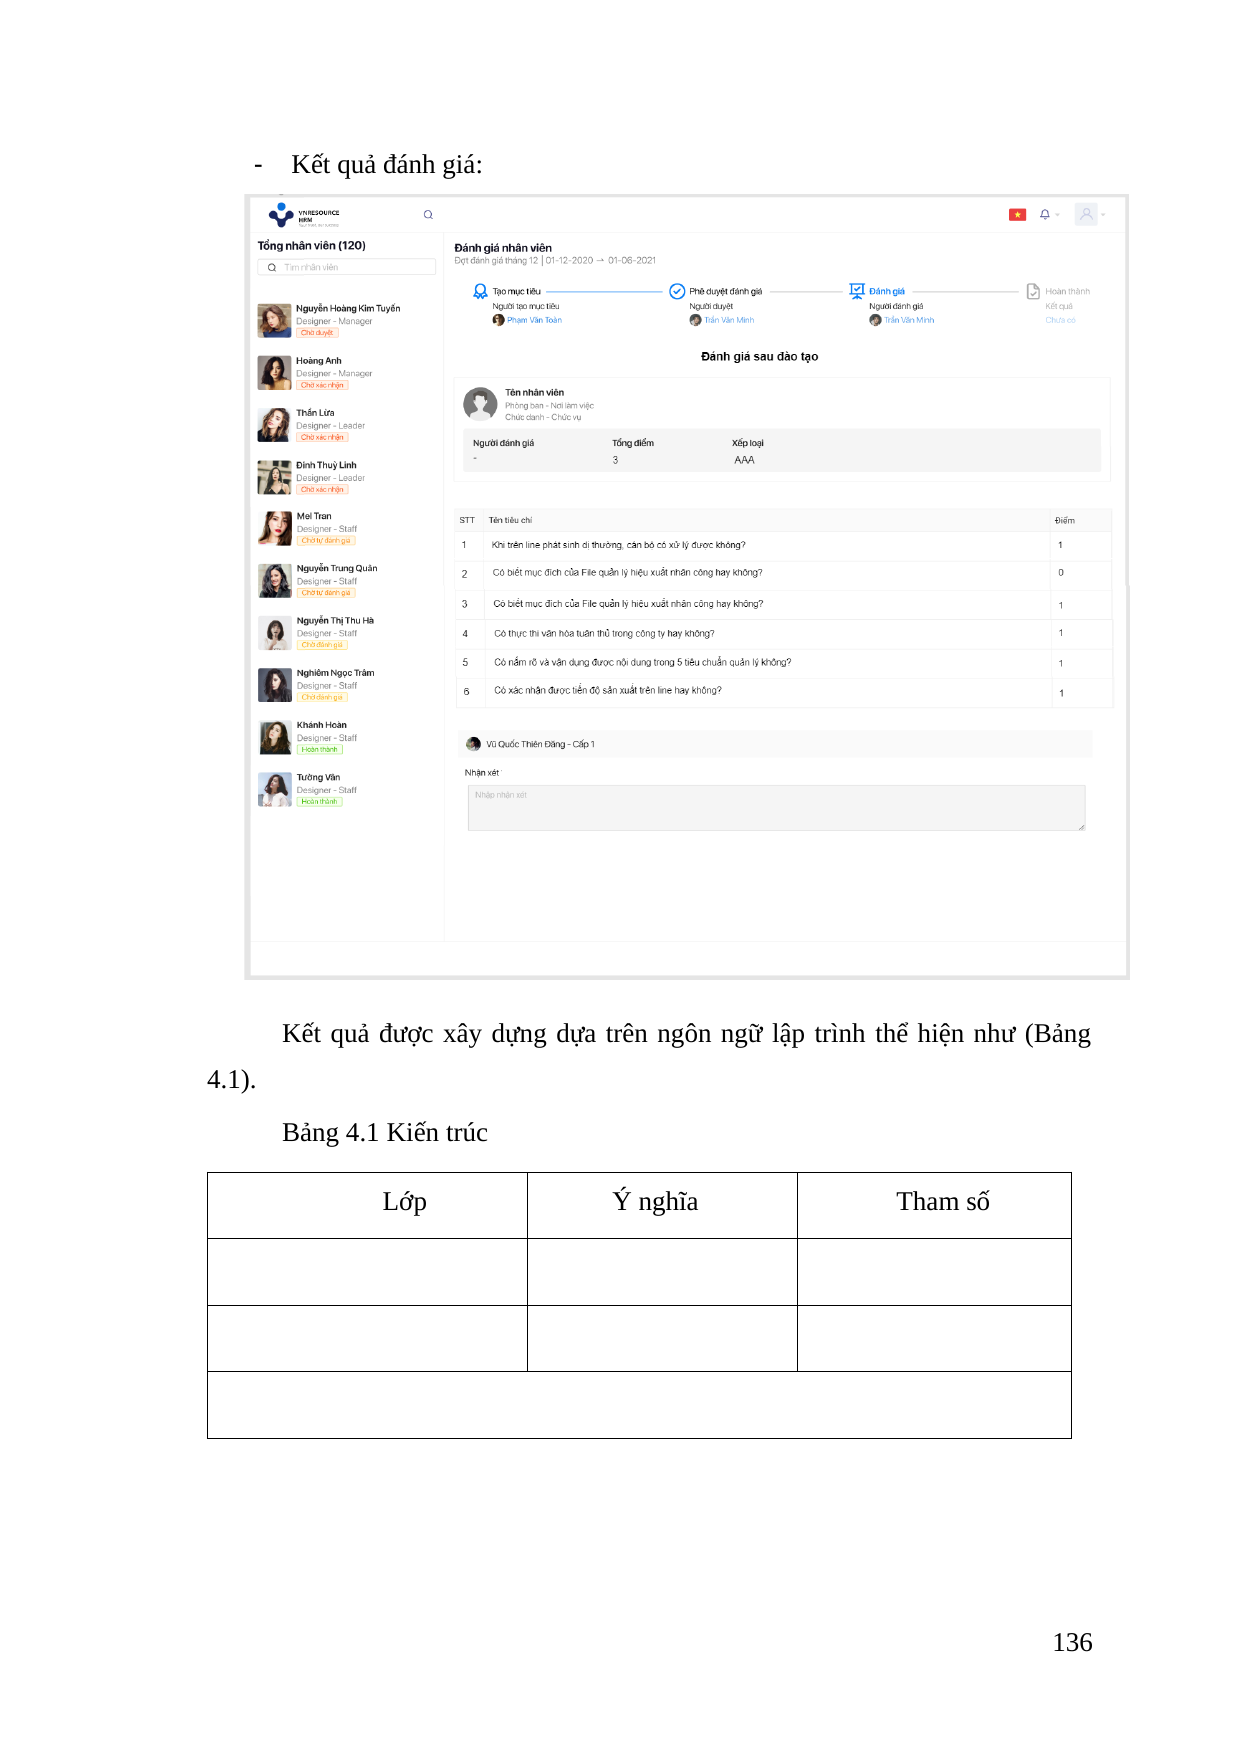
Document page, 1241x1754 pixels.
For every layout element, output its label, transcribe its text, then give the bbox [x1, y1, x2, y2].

text Bảng 4.1 Kiến trúc [207, 1117, 1092, 1148]
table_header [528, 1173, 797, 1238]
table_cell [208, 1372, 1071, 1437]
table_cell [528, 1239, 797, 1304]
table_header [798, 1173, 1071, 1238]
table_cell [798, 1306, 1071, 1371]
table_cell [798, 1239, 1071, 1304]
picture [244, 194, 1130, 989]
text Kết quả được xây dựng dựa trên ngôn ngữ lập trình thể hiện như (Bảng 4.1). [207, 1017, 1092, 1095]
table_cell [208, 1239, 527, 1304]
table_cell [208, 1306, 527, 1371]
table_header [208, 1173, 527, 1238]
list Kết quả đánh giá: [254, 148, 1092, 179]
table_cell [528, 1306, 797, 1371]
